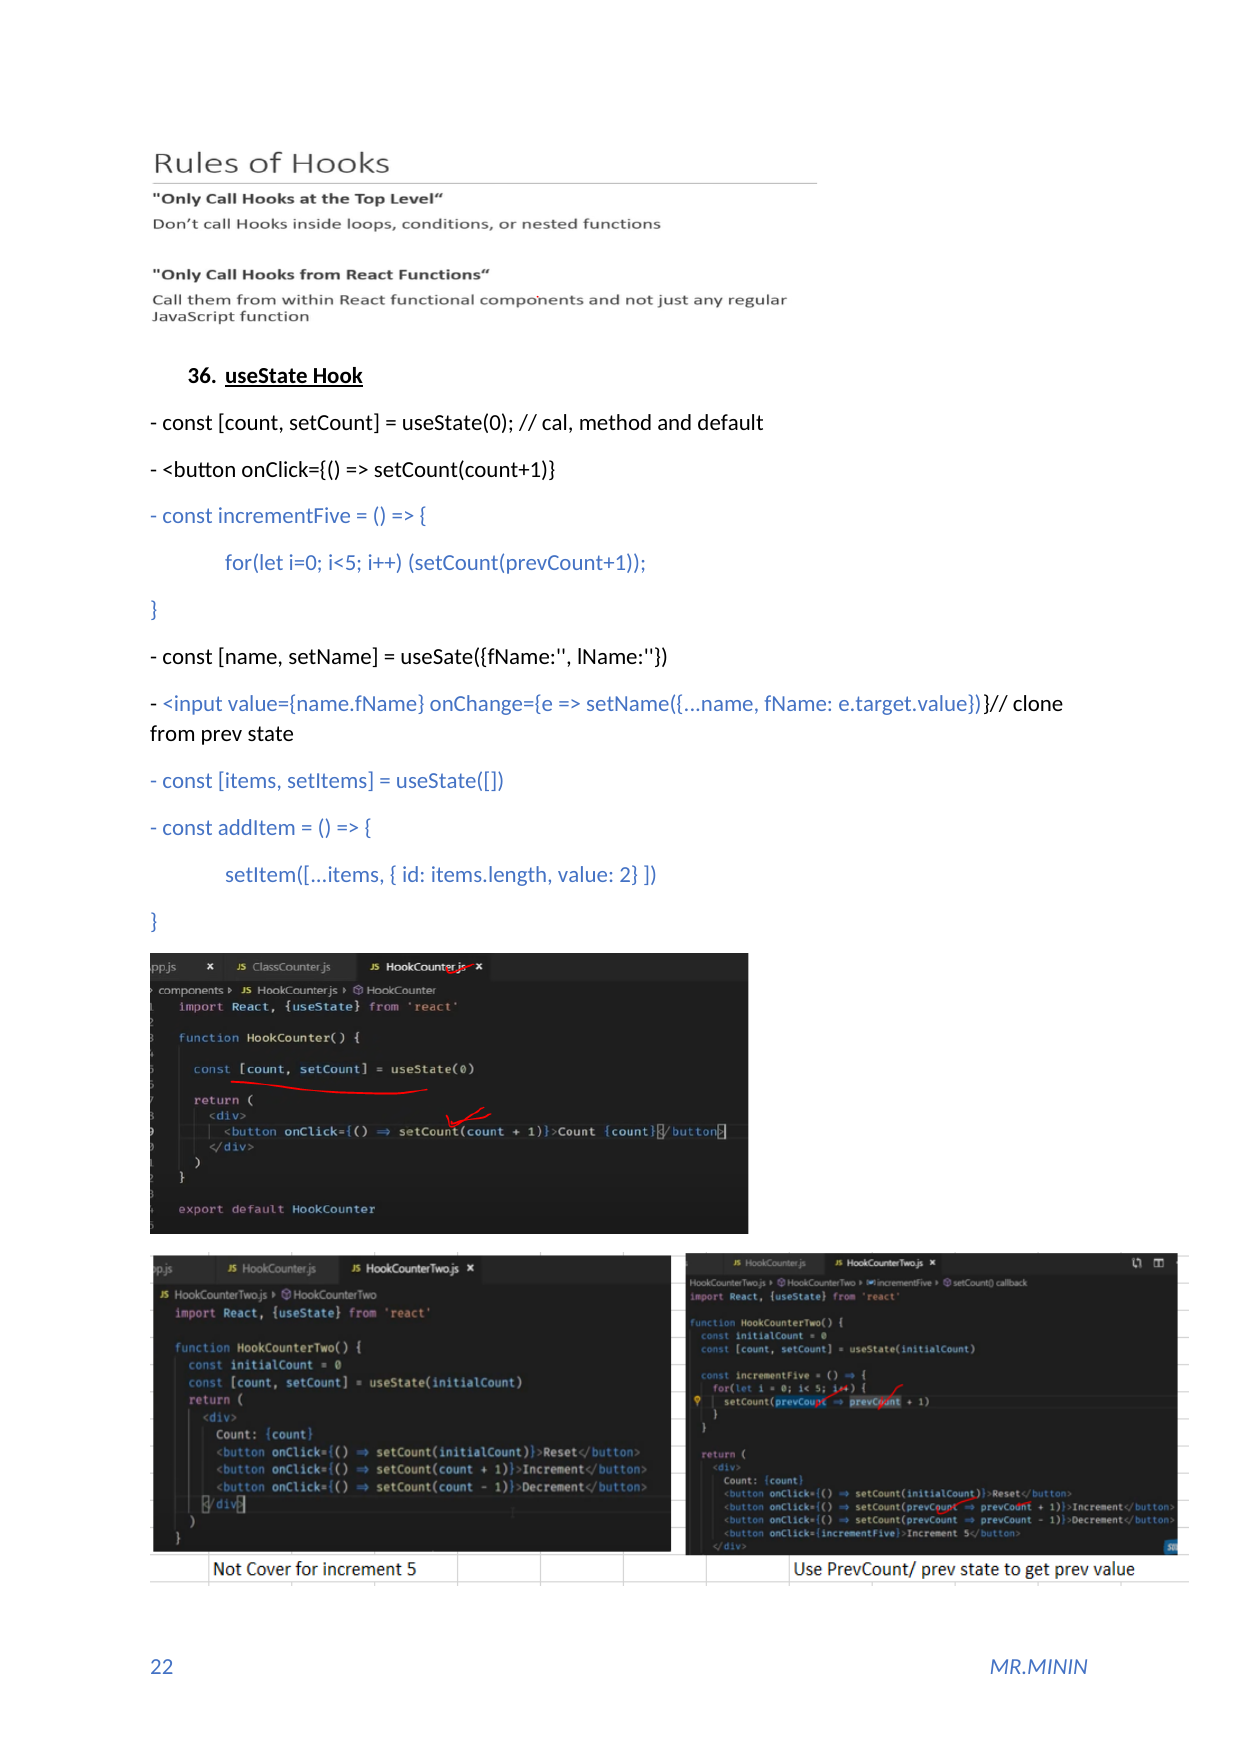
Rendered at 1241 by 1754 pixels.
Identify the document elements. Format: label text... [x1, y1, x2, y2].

text - const [count, setCount] = useState(0); // cal, method and default [150, 408, 1090, 436]
text } [150, 907, 1090, 935]
text } [150, 595, 1090, 623]
list useState Hook [187, 361, 1090, 389]
text for(let i=0; i<5; i++) (setCount(prevCount+1)); [150, 548, 1090, 577]
picture [150, 1252, 1189, 1586]
text - const [items, setItems] = useState([]) [150, 766, 1090, 794]
text - <input value={name.fName} onChange={e => setName({...name, fName: e.target.value})}// clone from prev state [150, 689, 1090, 747]
picture [150, 150, 818, 343]
text - const [name, setName] = useSate({fName:'', lName:''}) [150, 642, 1090, 670]
text - const incrementFive = () => { [150, 502, 1090, 530]
text - <button onClick={() => setCount(count+1)} [150, 455, 1090, 483]
text - const addItem = () => { [150, 813, 1090, 841]
text setItem([...items, { id: items.length, value: 2} ]) [150, 860, 1090, 888]
picture [150, 953, 749, 1234]
